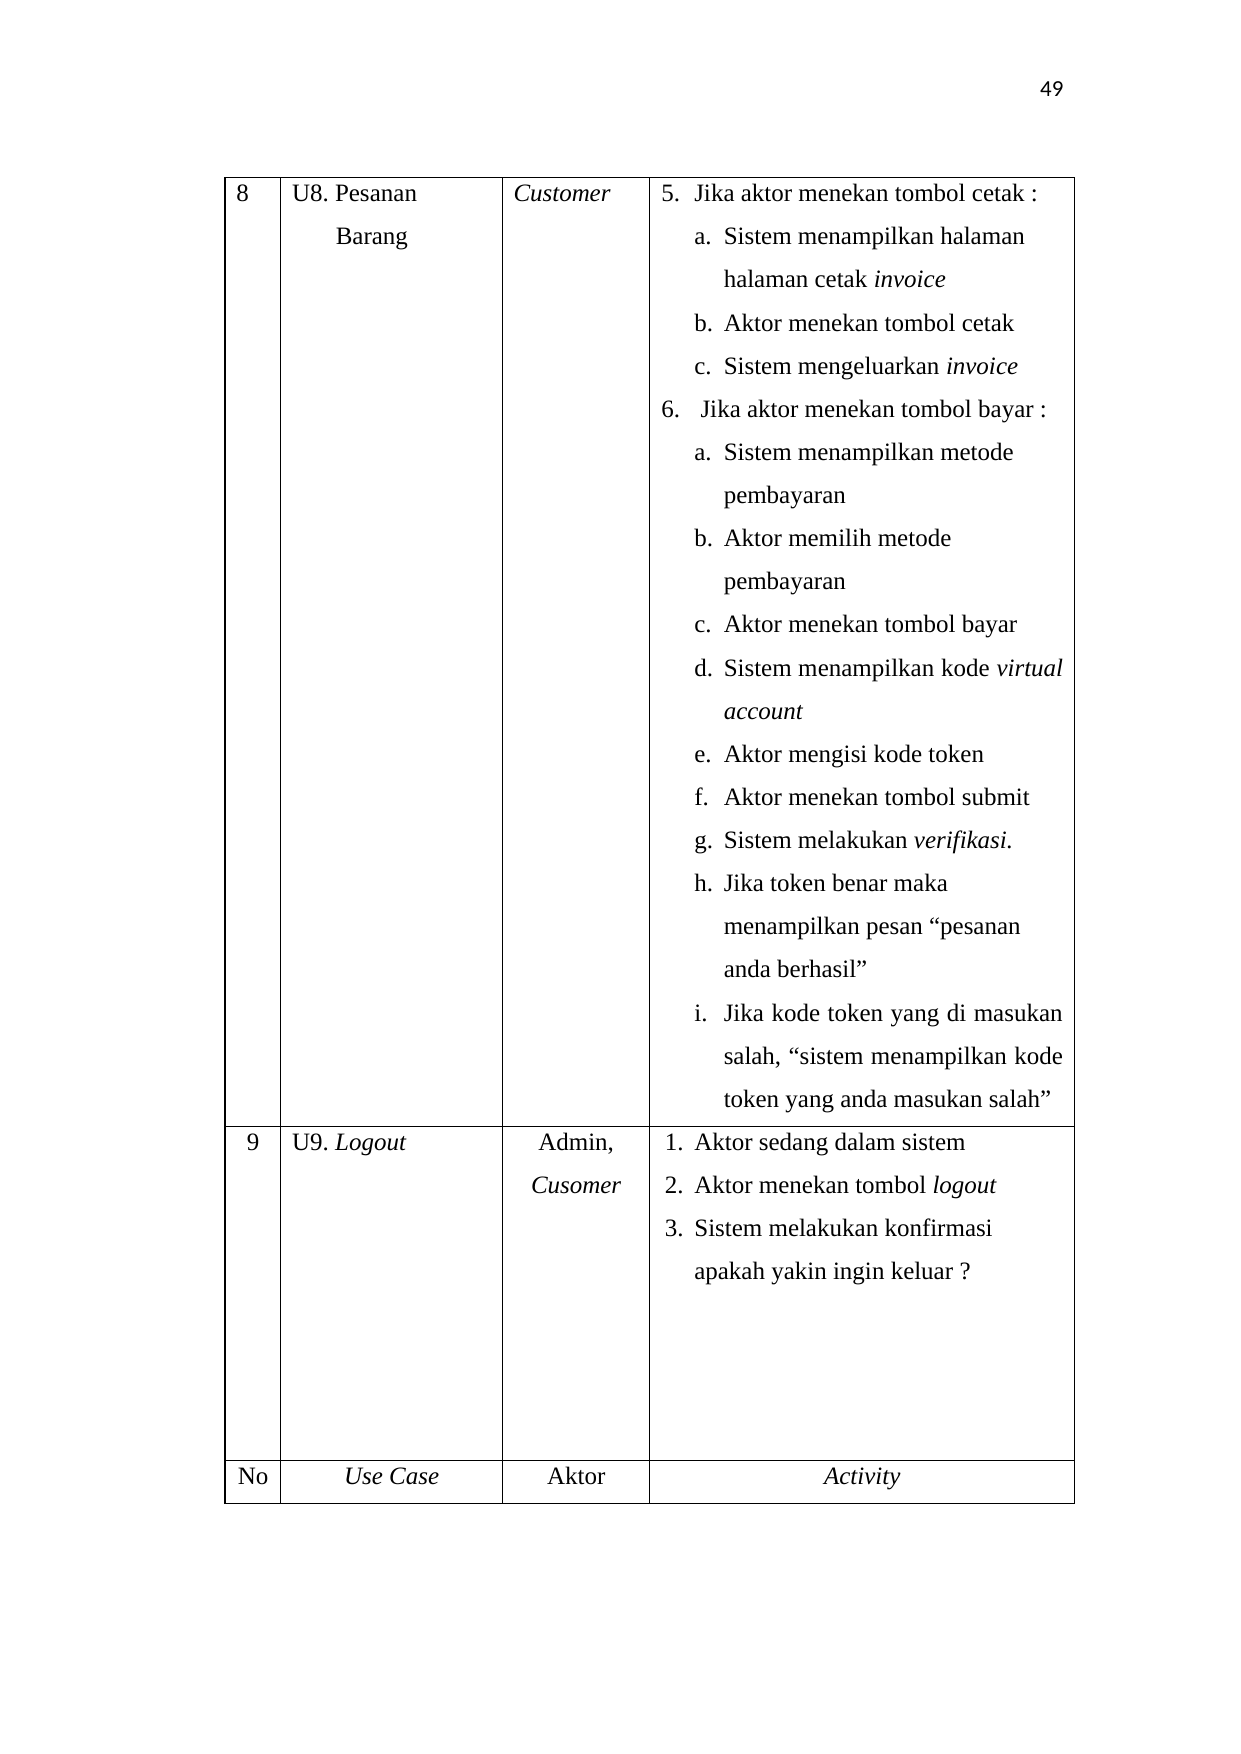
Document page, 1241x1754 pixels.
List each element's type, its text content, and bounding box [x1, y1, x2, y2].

table_cell No [226, 1461, 280, 1503]
table_cell Activity [650, 1461, 1074, 1503]
table_cell U8. Pesanan Barang [281, 178, 502, 1126]
table_cell U9. Logout [281, 1127, 502, 1460]
table_cell Customer [503, 178, 649, 1126]
table_cell Aktor sedang dalam sistem Aktor menekan tombol logout Sistem melakukan konfirmasi apakah yakin ingin keluar ? [650, 1127, 1074, 1460]
table_cell Jika aktor menekan tombol cetak : Sistem menampilkan halaman halaman cetak invoice Aktor menekan tombol cetak Sistem mengeluarkan invoice Jika aktor menekan tombol bayar : Sistem menampilkan metode pembayaran Aktor memilih metode pembayaran Aktor menekan tombol bayar Sistem menampilkan kode virtual account Aktor mengisi kode token Aktor menekan tombol submit Sistem melakukan verifikasi. Jika token benar maka menampilkan pesan “pesanan anda berhasil” Jika kode token yang di masukan salah, “sistem menampilkan kode token yang anda masukan salah” [650, 178, 1074, 1126]
table_cell Use Case [281, 1461, 502, 1503]
table_cell Admin, Cusomer [503, 1127, 649, 1460]
table_cell 8 [226, 178, 280, 1126]
table_cell Aktor [503, 1461, 649, 1503]
table_cell 9 [226, 1127, 280, 1460]
